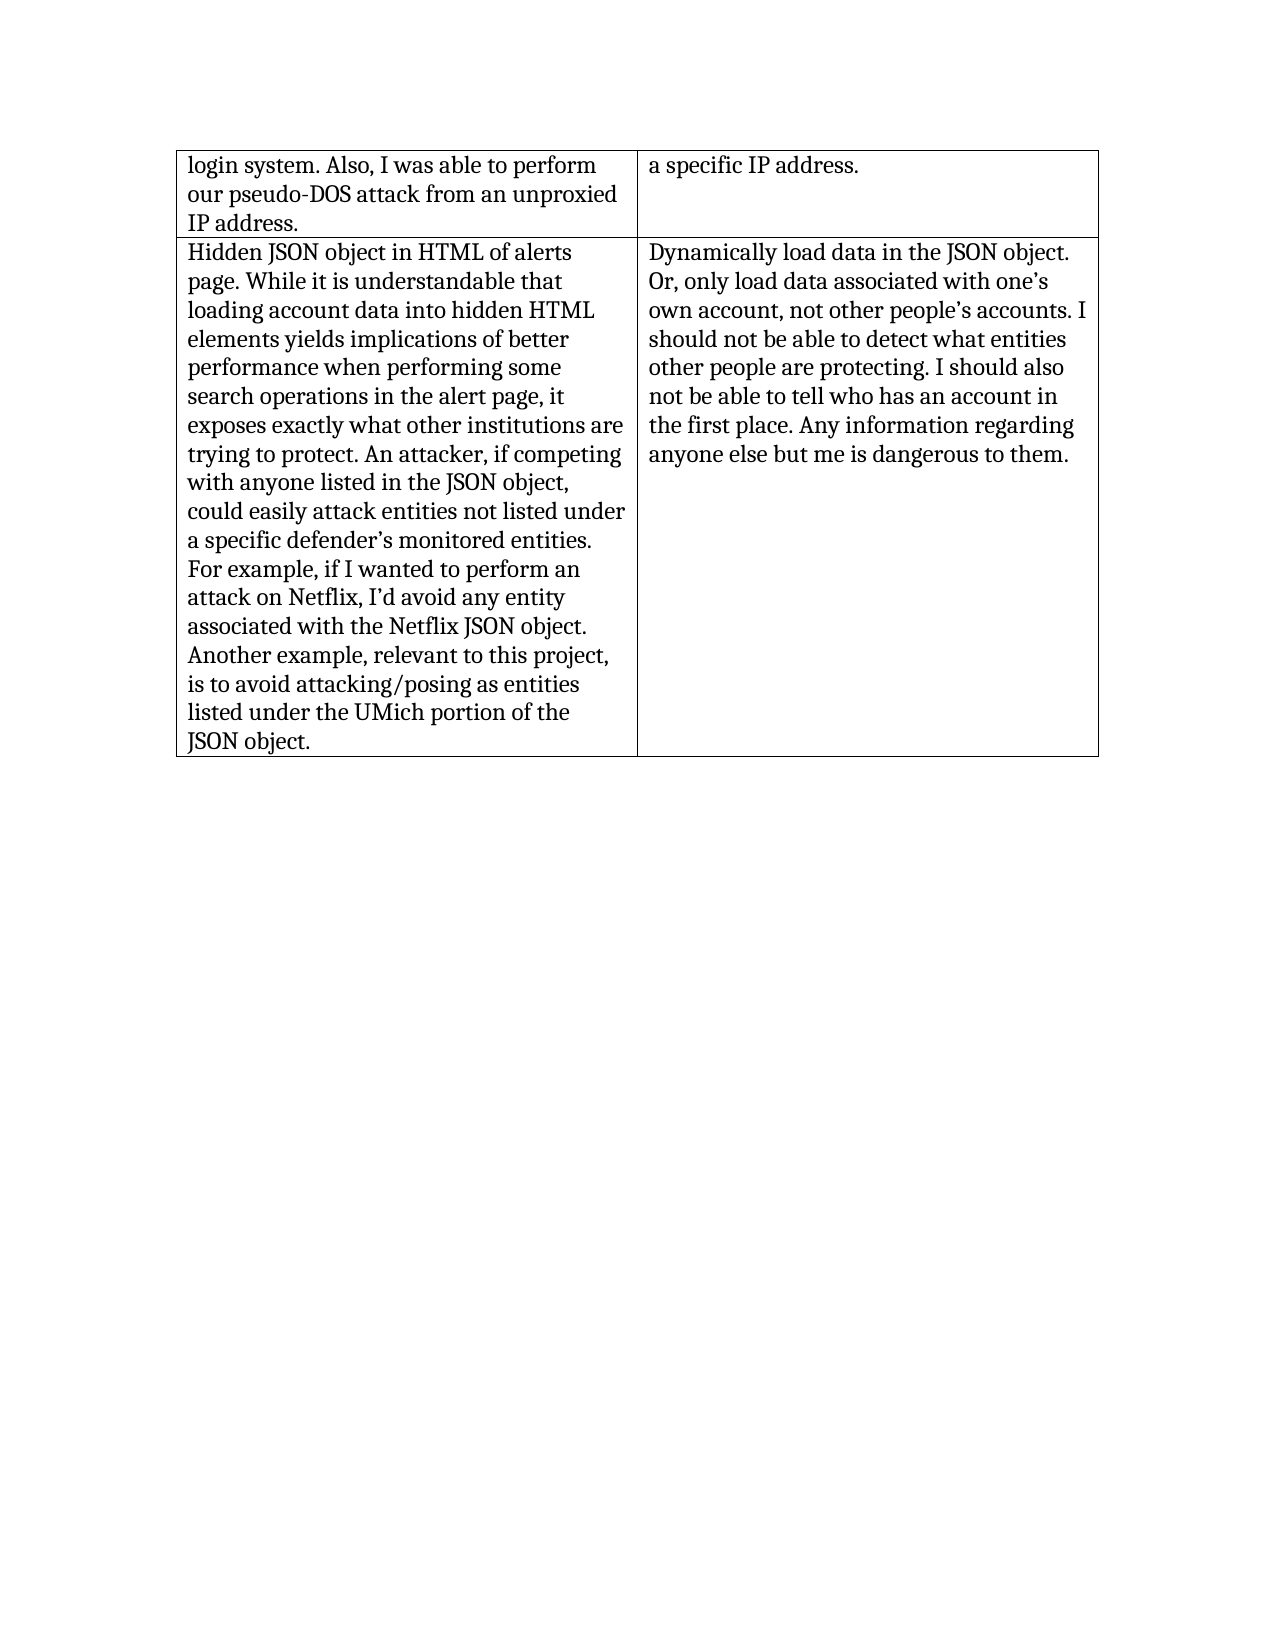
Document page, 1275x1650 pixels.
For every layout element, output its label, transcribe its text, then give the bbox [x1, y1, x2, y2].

table_cell Dynamically load data in the JSON object. Or, only load data associated with one’s own account, not other people’s accounts. I should not be able to detect what entities other people are protecting. I should also not be able to tell who has an account in the first place. Any information regarding anyone else but me is dangerous to them. [638, 238, 1098, 756]
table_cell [177, 151, 637, 237]
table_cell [638, 151, 1098, 237]
table_cell Hidden JSON object in HTML of alerts page. While it is understandable that loading account data into hidden HTML elements yields implications of better performance when performing some search operations in the alert page, it exposes exactly what other institutions are trying to protect. An attacker, if competing with anyone listed in the JSON object, could easily attack entities not listed under a specific defender’s monitored entities. For example, if I wanted to perform an attack on Netflix, I’d avoid any entity associated with the Netflix JSON object. Another example, relevant to this project, is to avoid attacking/posing as entities listed under the UMich portion of the JSON object. [177, 238, 637, 756]
